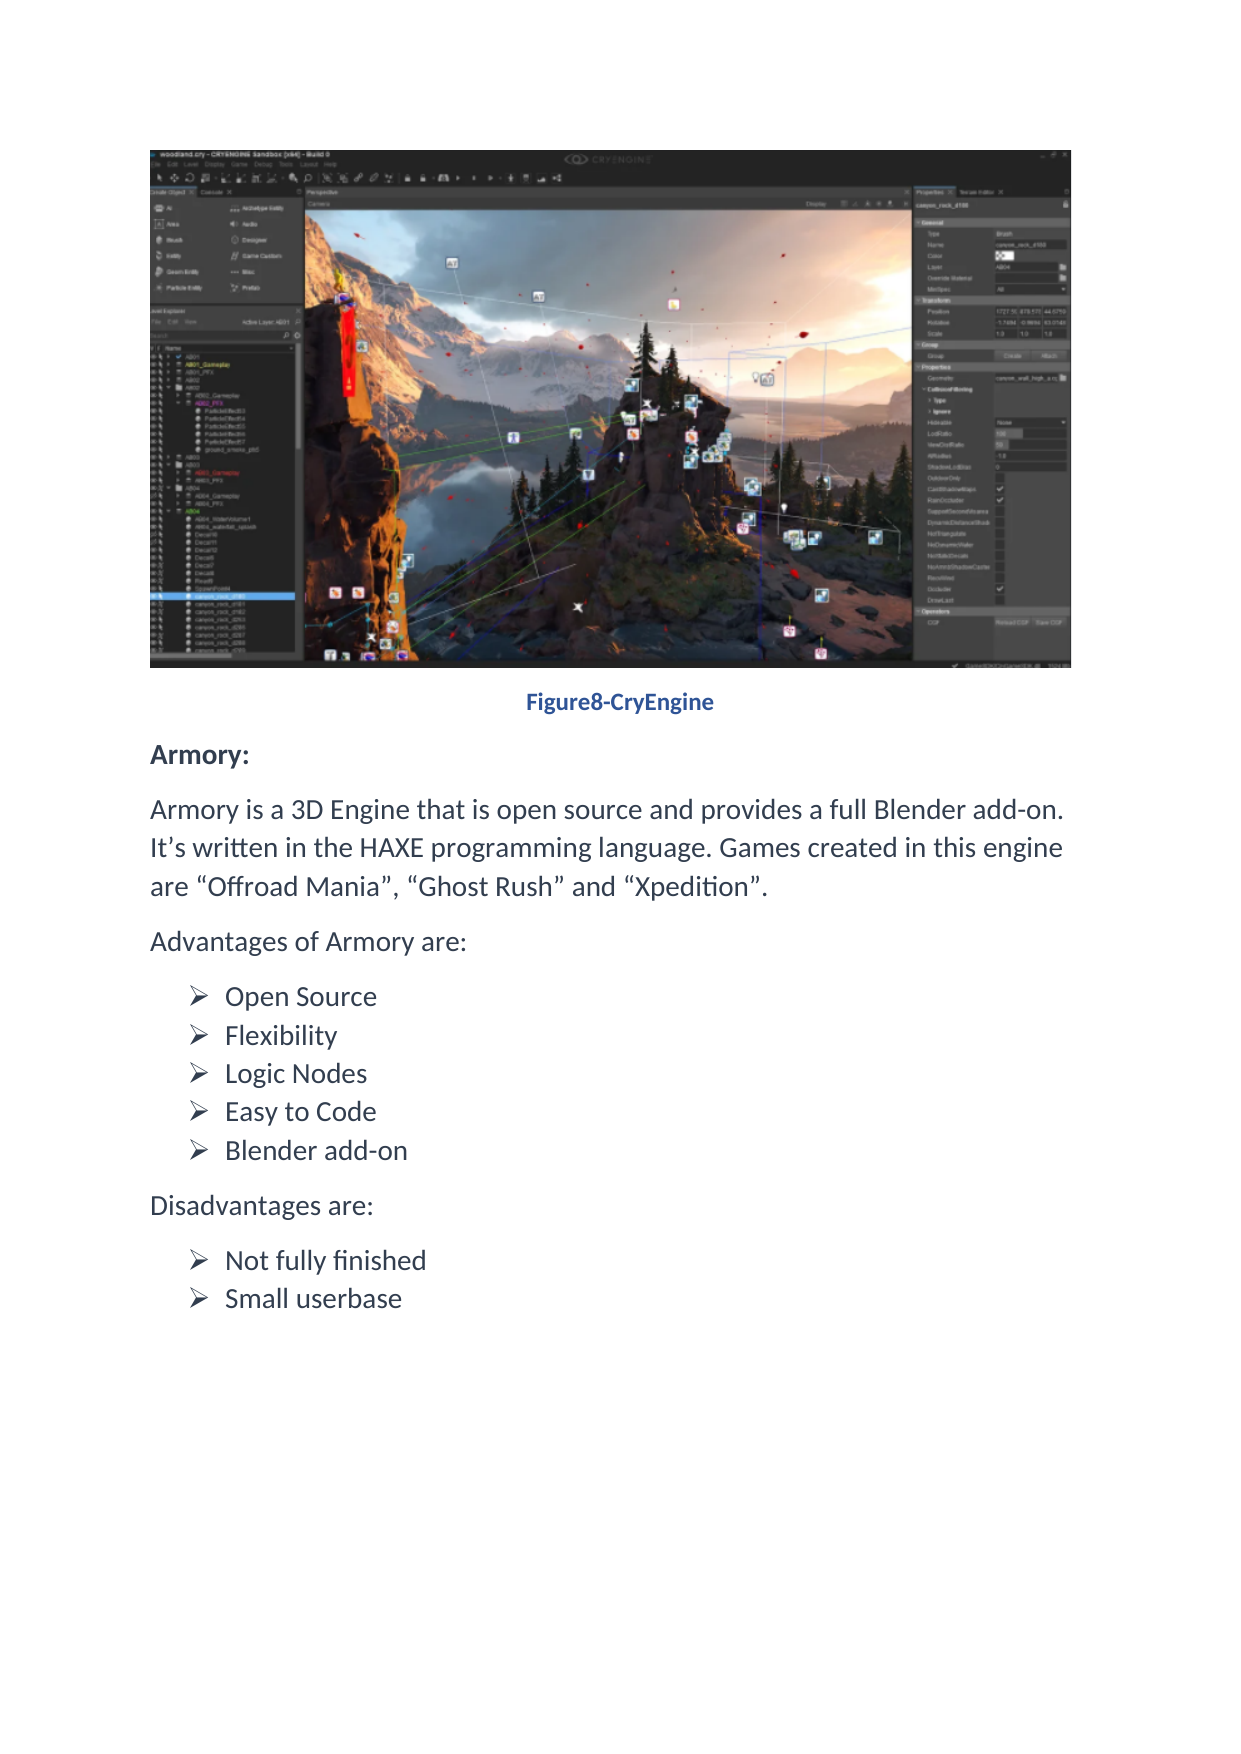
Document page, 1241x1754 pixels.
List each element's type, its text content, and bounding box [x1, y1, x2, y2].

text Disadvantages are: [150, 1187, 1090, 1223]
list Open Source [187, 978, 1090, 1014]
text Figure8-CryEngine [150, 686, 1090, 717]
list Not fully finished [187, 1242, 1090, 1278]
list Flexibility [187, 1017, 1090, 1052]
text Advantages of Armory are: [150, 923, 1090, 959]
text Armory: [150, 736, 1090, 772]
list Logic Nodes [187, 1055, 1090, 1091]
list Small userbase [187, 1281, 1090, 1316]
list Blender add-on [187, 1132, 1090, 1168]
text Armory is a 3D Engine that is open source and provides a full Blender add-on. It’s written in the HAXE programming language. Games created in this engine are “Offroad Mania”, “Ghost Rush” and “Xpedition”. [150, 791, 1090, 904]
list Easy to Code [187, 1093, 1090, 1129]
